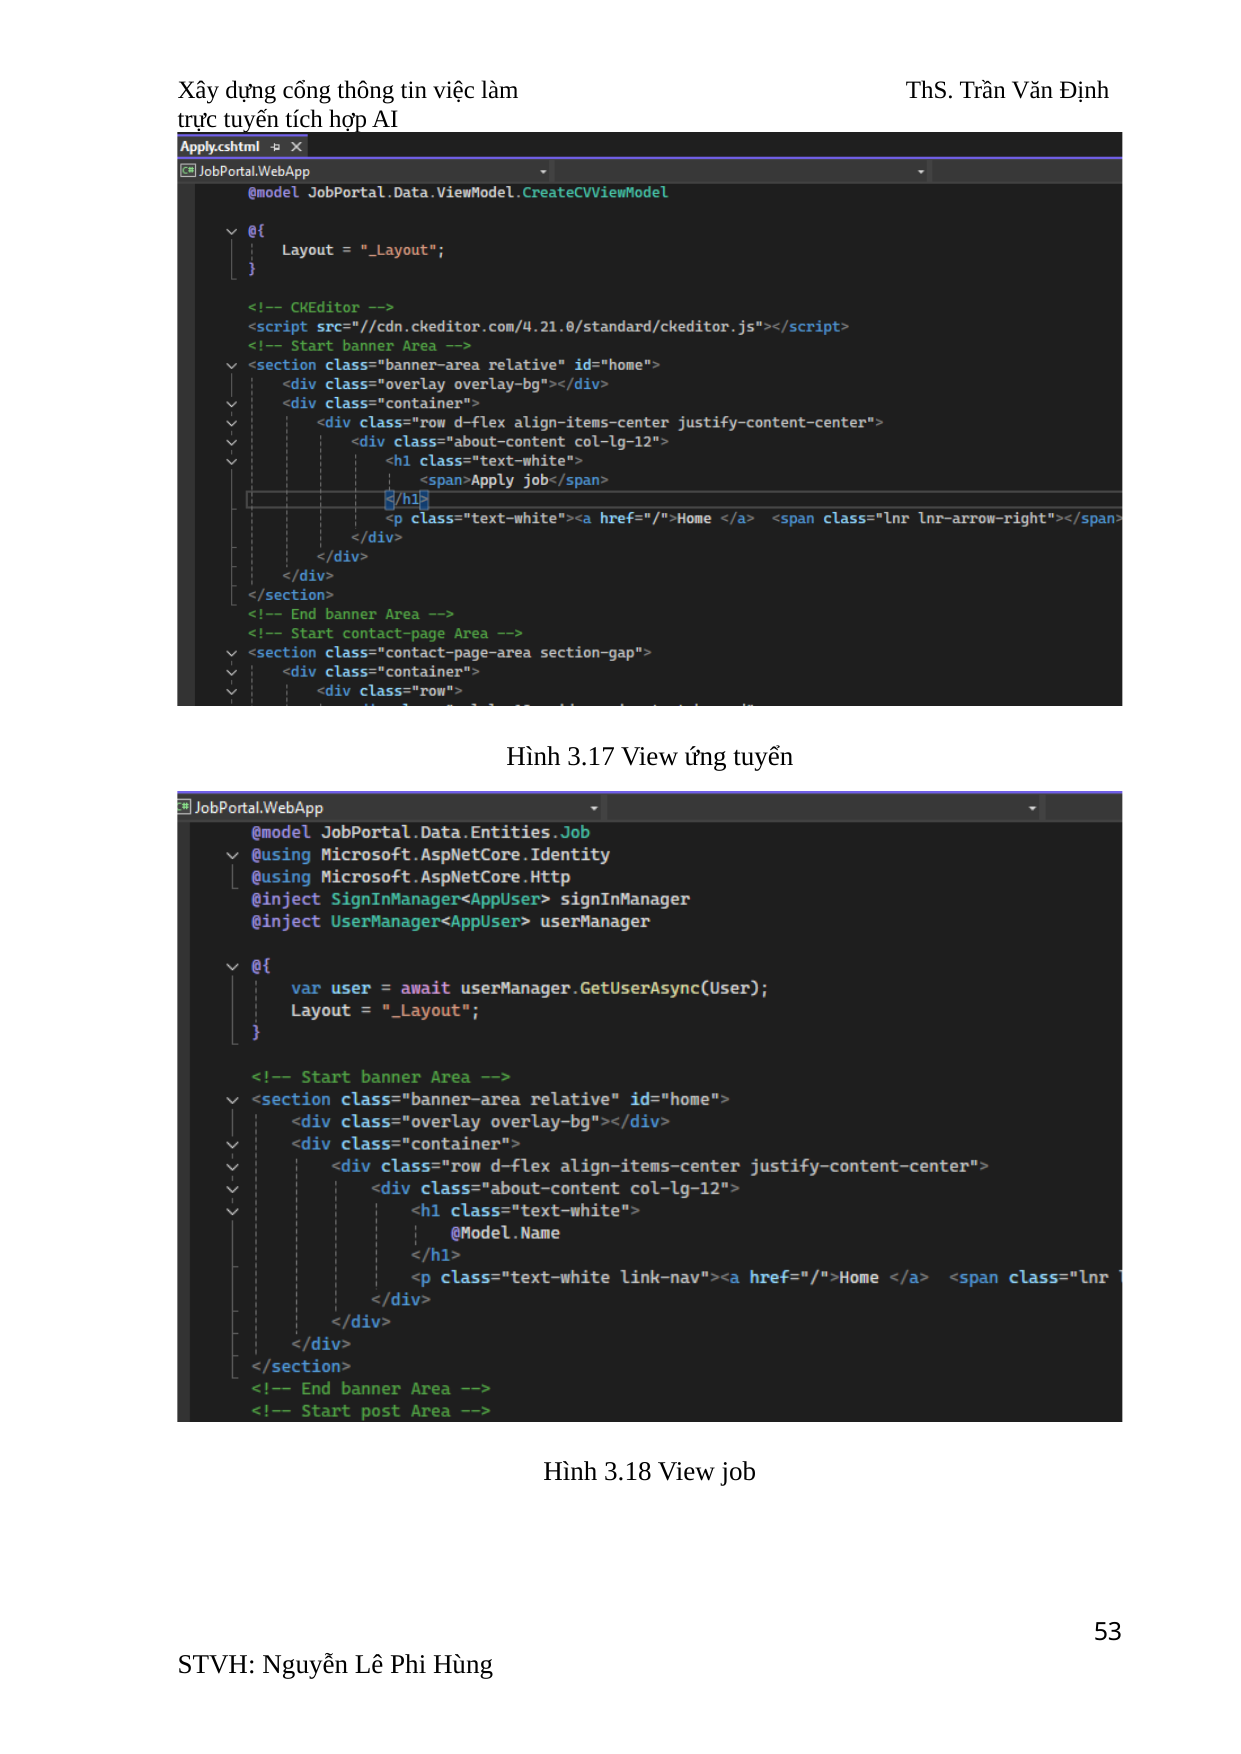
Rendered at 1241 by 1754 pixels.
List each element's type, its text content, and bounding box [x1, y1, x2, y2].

picture [177, 791, 1123, 1422]
text Hình 3.17 View ứng tuyển [177, 739, 1122, 771]
picture [177, 132, 1123, 706]
text Hình 3.18 View job [177, 1455, 1122, 1487]
